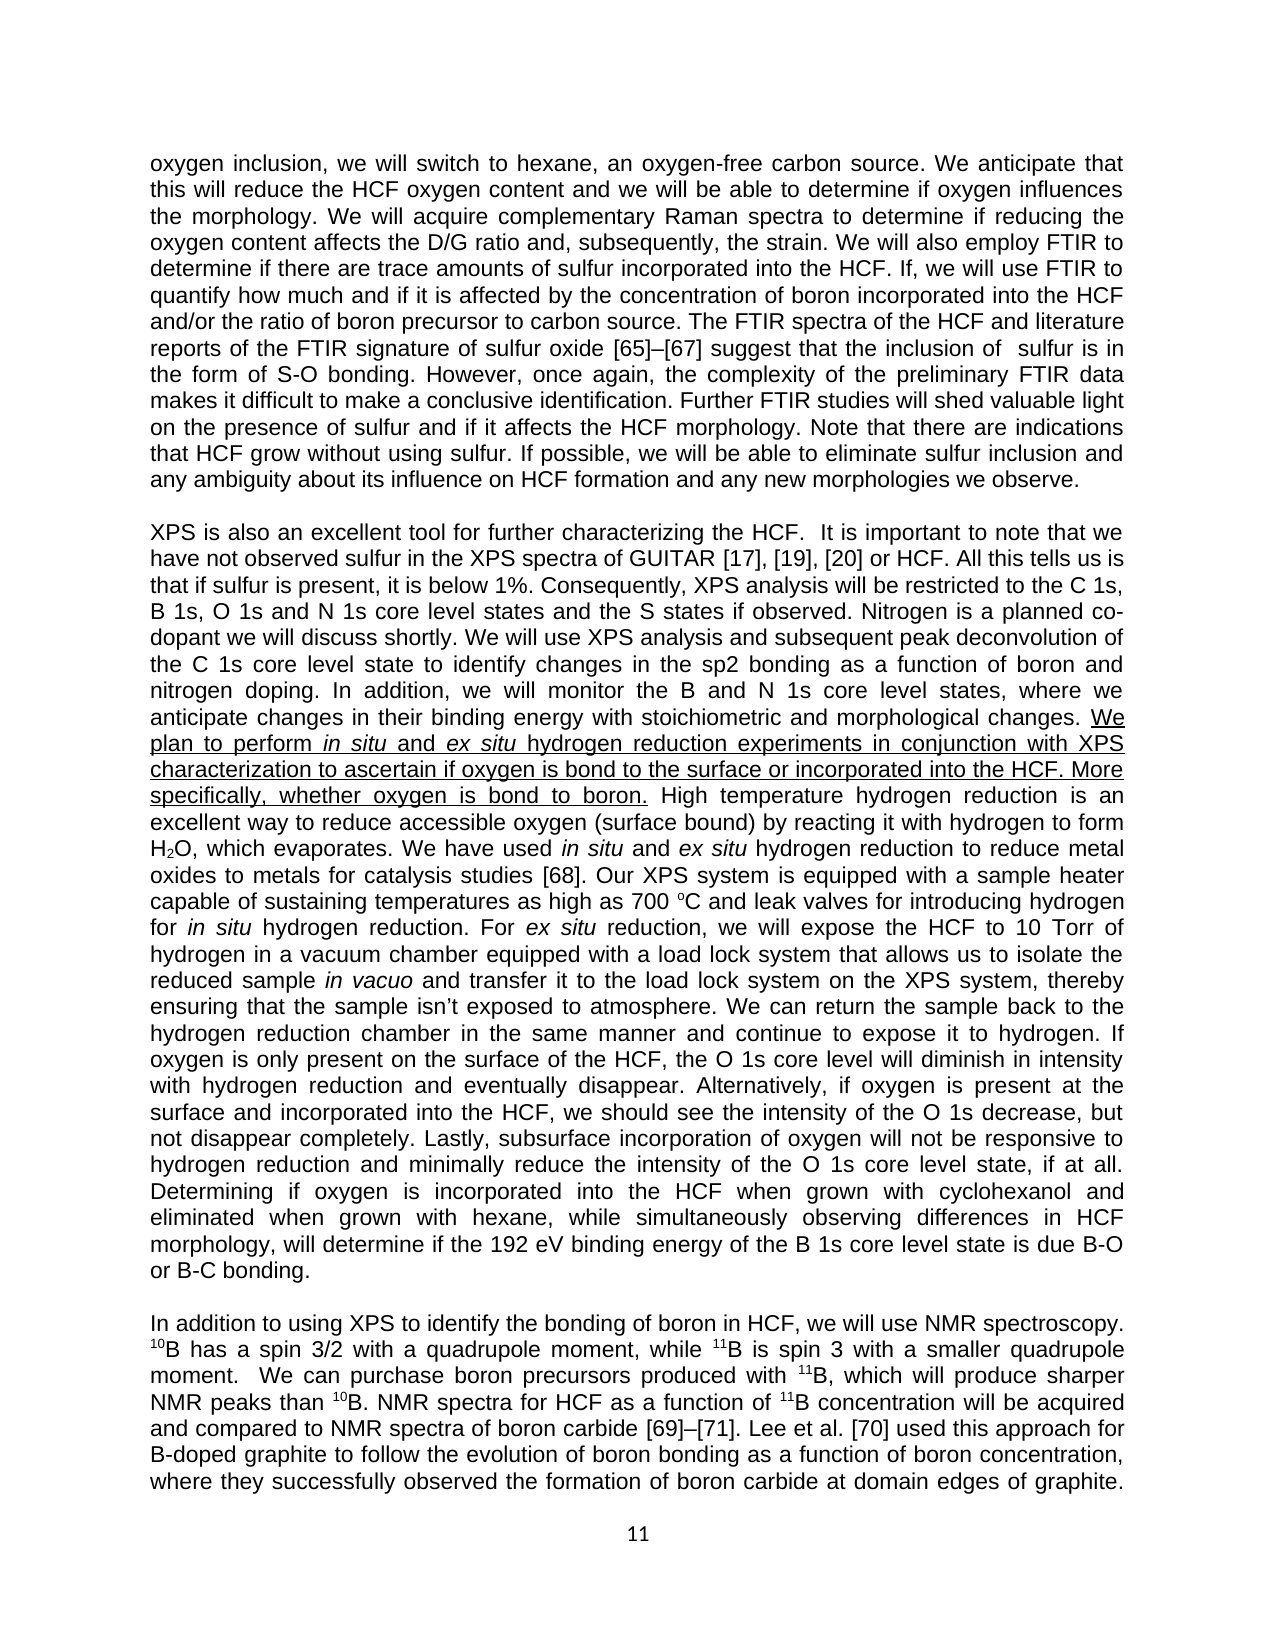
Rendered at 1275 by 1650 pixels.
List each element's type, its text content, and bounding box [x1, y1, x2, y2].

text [150, 1309, 1125, 1494]
text XPS is also an excellent tool for further characterizing the HCF. It is important to note that we have not observed sulfur in the XPS spectra of GUITAR [17], [19], [20] or HCF. All this tells us is that if sulfur is present, it is below 1%. Consequently, XPS analysis will be restricted to the C 1s, B 1s, O 1s and N 1s core level states and the S states if observed. Nitrogen is a planned co-dopant we will discuss shortly. We will use XPS analysis and subsequent peak deconvolution of the C 1s core level state to identify changes in the sp2 bonding as a function of boron and nitrogen doping. In addition, we will monitor the B and N 1s core level states, where we anticipate changes in their binding energy with stoichiometric and morphological changes. We plan to perform in situ and ex situ hydrogen reduction experiments in conjunction with XPS characterization to ascertain if oxygen is bond to the surface or incorporated into the HCF. More specifically, whether oxygen is bond to boron. High temperature hydrogen reduction is an excellent way to reduce accessible oxygen (surface bound) by reacting it with hydrogen to form H2O, which evaporates. We have used in situ and ex situ hydrogen reduction to reduce metal oxides to metals for catalysis studies [68]. Our XPS system is equipped with a sample heater capable of sustaining temperatures as high as 700 oC and leak valves for introducing hydrogen for in situ hydrogen reduction. For ex situ reduction, we will expose the HCF to 10 Torr of hydrogen in a vacuum chamber equipped with a load lock system that allows us to isolate the reduced sample in vacuo and transfer it to the load lock system on the XPS system, thereby ensuring that the sample isn’t exposed to atmosphere. We can return the sample back to the hydrogen reduction chamber in the same manner and continue to expose it to hydrogen. If oxygen is only present on the surface of the HCF, the O 1s core level will diminish in intensity with hydrogen reduction and eventually disappear. Alternatively, if oxygen is present at the surface and incorporated into the HCF, we should see the intensity of the O 1s decrease, but not disappear completely. Lastly, subsurface incorporation of oxygen will not be responsive to hydrogen reduction and minimally reduce the intensity of the O 1s core level state, if at all. Determining if oxygen is incorporated into the HCF when grown with cyclohexanol and eliminated when grown with hexane, while simultaneously observing differences in HCF morphology, will determine if the 192 eV binding energy of the B 1s core level state is due B-O or B-C bonding. [150, 519, 1125, 753]
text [150, 150, 1125, 493]
text XPS is also an excellent tool for further characterizing the HCF. It is important to note that we have not observed sulfur in the XPS spectra of GUITAR [17], [19], [20] or HCF. All this tells us is that if sulfur is present, it is below 1%. Consequently, XPS analysis will be restricted to the C 1s, B 1s, O 1s and N 1s core level states and the S states if observed. Nitrogen is a planned co-dopant we will discuss shortly. We will use XPS analysis and subsequent peak deconvolution of the C 1s core level state to identify changes in the sp2 bonding as a function of boron and nitrogen doping. In addition, we will monitor the B and N 1s core level states, where we anticipate changes in their binding energy with stoichiometric and morphological changes. We plan to perform in situ and ex situ hydrogen reduction experiments in conjunction with XPS characterization to ascertain if oxygen is bond to the surface or incorporated into the HCF. More specifically, whether oxygen is bond to boron. High temperature hydrogen reduction is an excellent way to reduce accessible oxygen (surface bound) by reacting it with hydrogen to form H2O, which evaporates. We have used in situ and ex situ hydrogen reduction to reduce metal oxides to metals for catalysis studies [68]. Our XPS system is equipped with a sample heater capable of sustaining temperatures as high as 700 oC and leak valves for introducing hydrogen for in situ hydrogen reduction. For ex situ reduction, we will expose the HCF to 10 Torr of hydrogen in a vacuum chamber equipped with a load lock system that allows us to isolate the reduced sample in vacuo and transfer it to the load lock system on the XPS system, thereby ensuring that the sample isn’t exposed to atmosphere. We can return the sample back to the hydrogen reduction chamber in the same manner and continue to expose it to hydrogen. If oxygen is only present on the surface of the HCF, the O 1s core level will diminish in intensity with hydrogen reduction and eventually disappear. Alternatively, if oxygen is present at the surface and incorporated into the HCF, we should see the intensity of the O 1s decrease, but not disappear completely. Lastly, subsurface incorporation of oxygen will not be responsive to hydrogen reduction and minimally reduce the intensity of the O 1s core level state, if at all. Determining if oxygen is incorporated into the HCF when grown with cyclohexanol and eliminated when grown with hexane, while simultaneously observing differences in HCF morphology, will determine if the 192 eV binding energy of the B 1s core level state is due B-O or B-C bonding. [150, 754, 1125, 1283]
